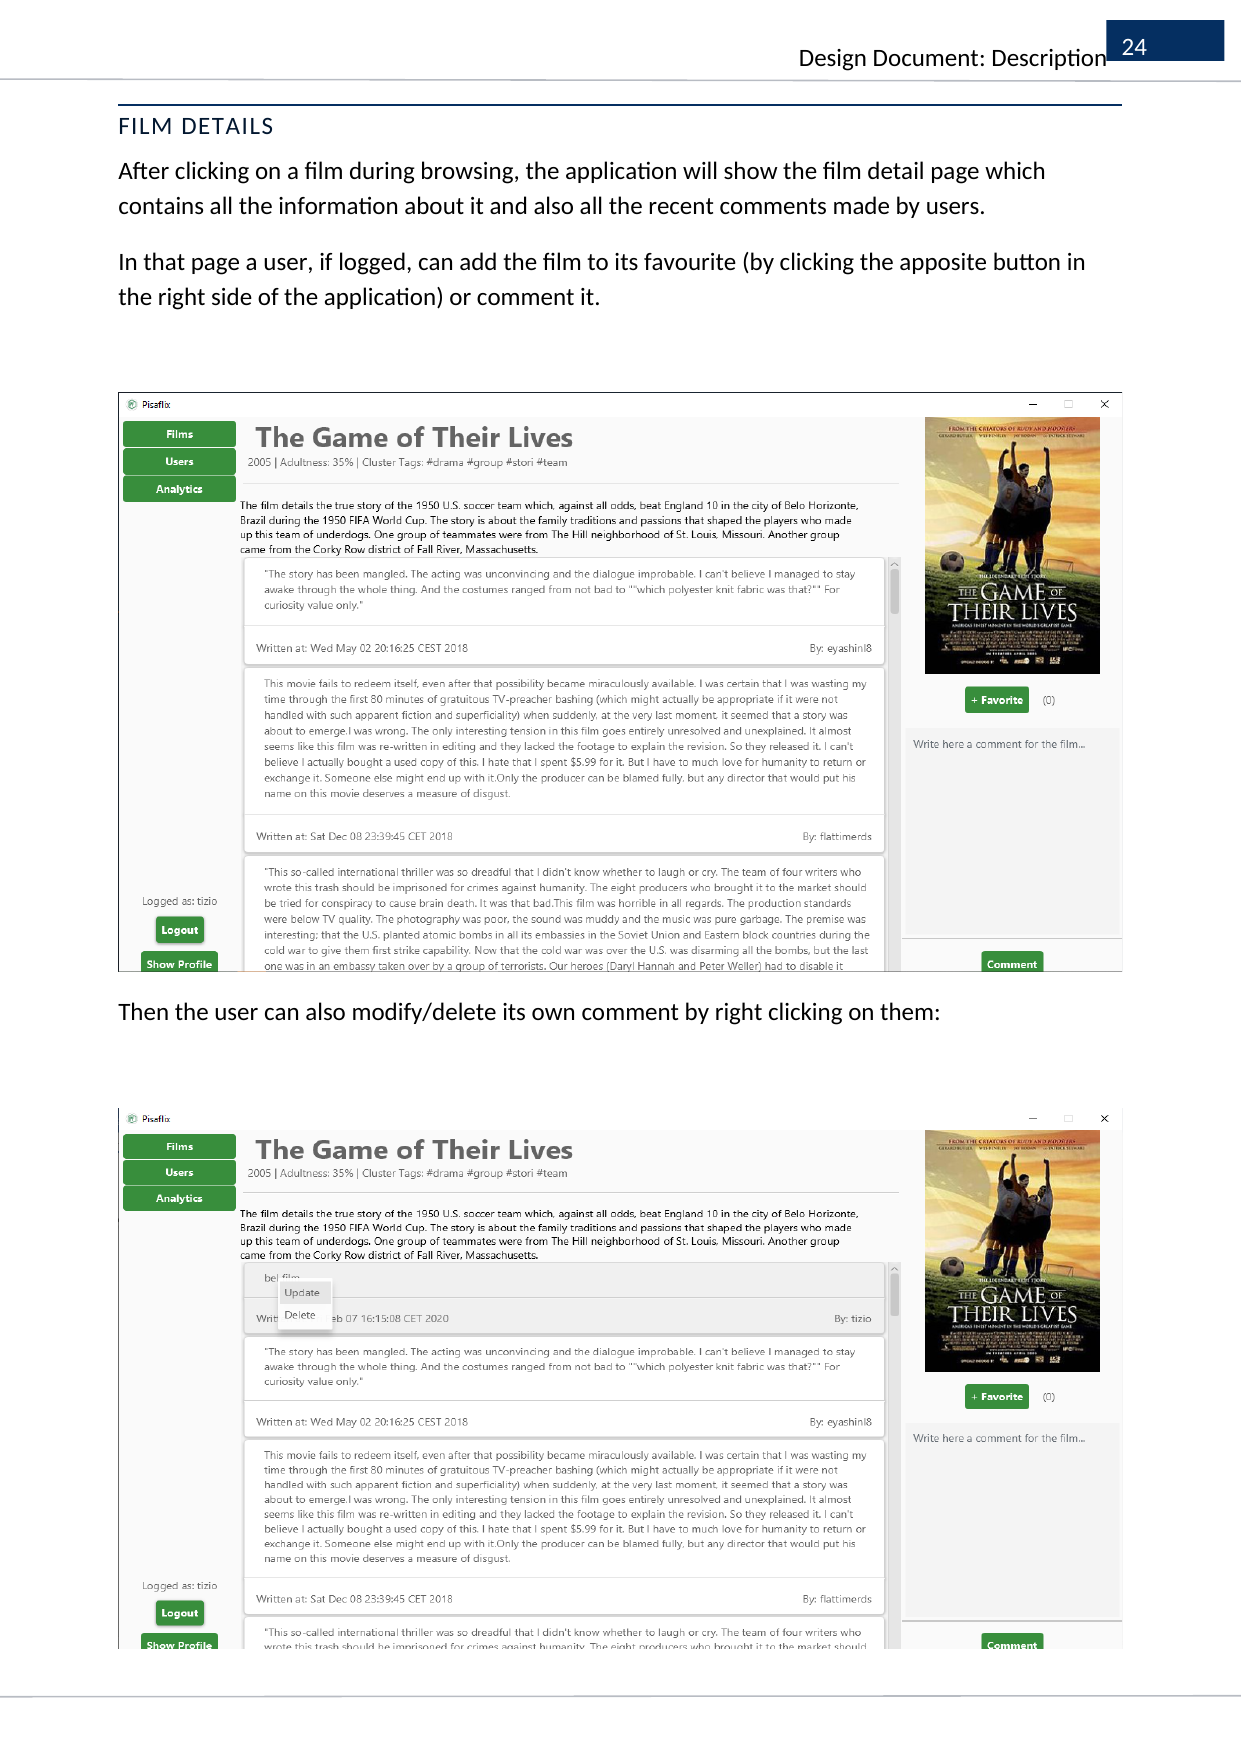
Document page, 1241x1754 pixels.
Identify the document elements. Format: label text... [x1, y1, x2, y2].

picture [118, 1108, 1123, 1649]
text Then the user can also modify/delete its own comment by right clicking on them: [118, 996, 1122, 1027]
text In that page a user, if logged, can add the film to its favourite (by clicking the apposite button in the right side of the application) or comment it. [118, 246, 1122, 312]
picture [118, 392, 1123, 972]
text After clicking on a film during browsing, the application will show the film detail page which contains all the information about it and also all the recent comments made by users. [118, 155, 1122, 221]
subtitle FILM DeTAILS [118, 106, 1122, 141]
